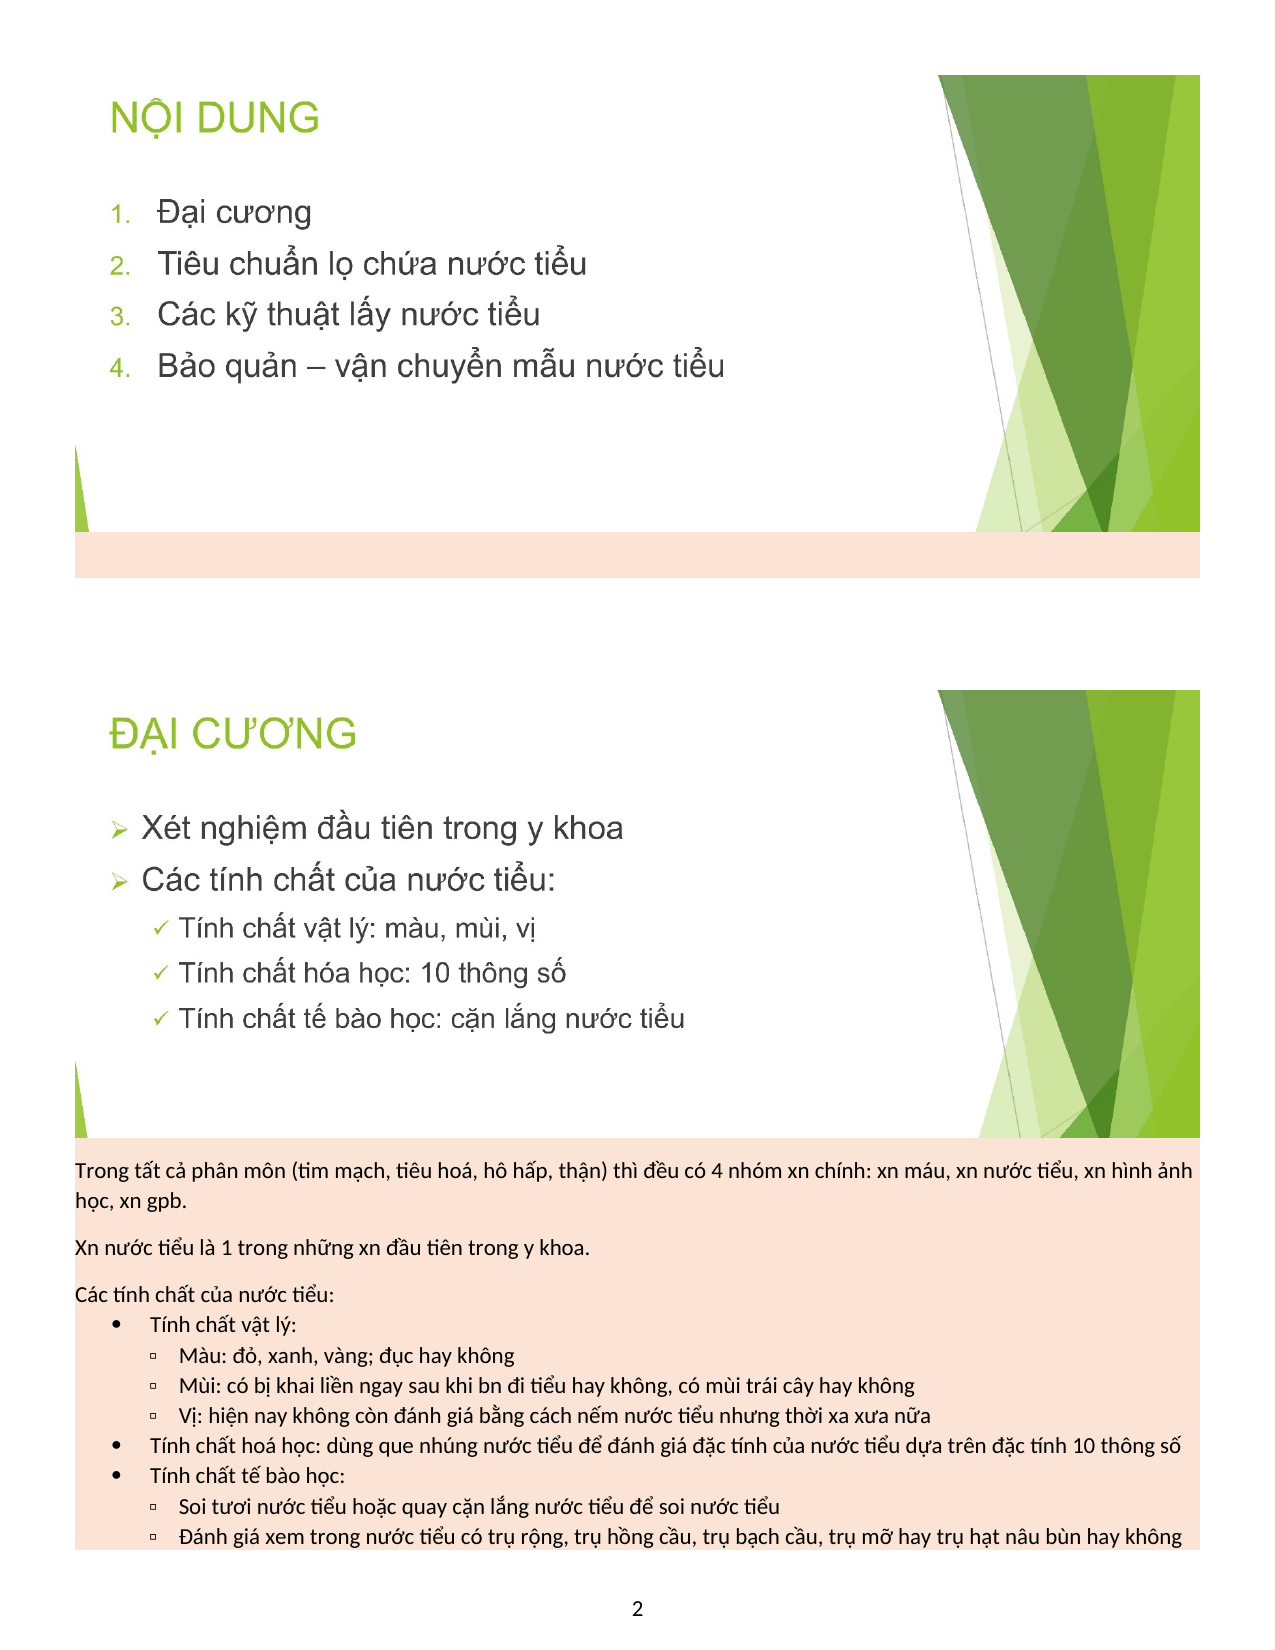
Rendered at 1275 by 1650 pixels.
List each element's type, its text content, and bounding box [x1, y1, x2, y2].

list Tính chất tế bào học: [75, 1462, 1200, 1490]
list Tính chất vật lý: [75, 1311, 1200, 1339]
picture [75, 690, 1200, 1138]
list Mùi: có bị khai liền ngay sau khi bn đi tiểu hay không, có mùi trái cây hay không [75, 1371, 1200, 1399]
text Xn nước tiểu là 1 trong những xn đầu tiên trong y khoa. [75, 1233, 1200, 1262]
list Đánh giá xem trong nước tiểu có trụ rộng, trụ hồng cầu, trụ bạch cầu, trụ mỡ hay trụ hạt nâu bùn hay không [75, 1522, 1200, 1550]
text Các tính chất của nước tiểu: [75, 1280, 1200, 1308]
picture [75, 75, 1200, 532]
list Soi tươi nước tiểu hoặc quay cặn lắng nước tiểu để soi nước tiểu [75, 1492, 1200, 1520]
list Tính chất hoá học: dùng que nhúng nước tiểu để đánh giá đặc tính của nước tiểu dựa trên đặc tính 10 thông số [75, 1431, 1200, 1459]
list Màu: đỏ, xanh, vàng; đục hay không [75, 1341, 1200, 1369]
list Vị: hiện nay không còn đánh giá bằng cách nếm nước tiểu nhưng thời xa xưa nữa [75, 1401, 1200, 1429]
text Trong tất cả phân môn (tim mạch, tiêu hoá, hô hấp, thận) thì đều có 4 nhóm xn chính: xn máu, xn nước tiểu, xn hình ảnh học, xn gpb. [75, 1156, 1200, 1215]
